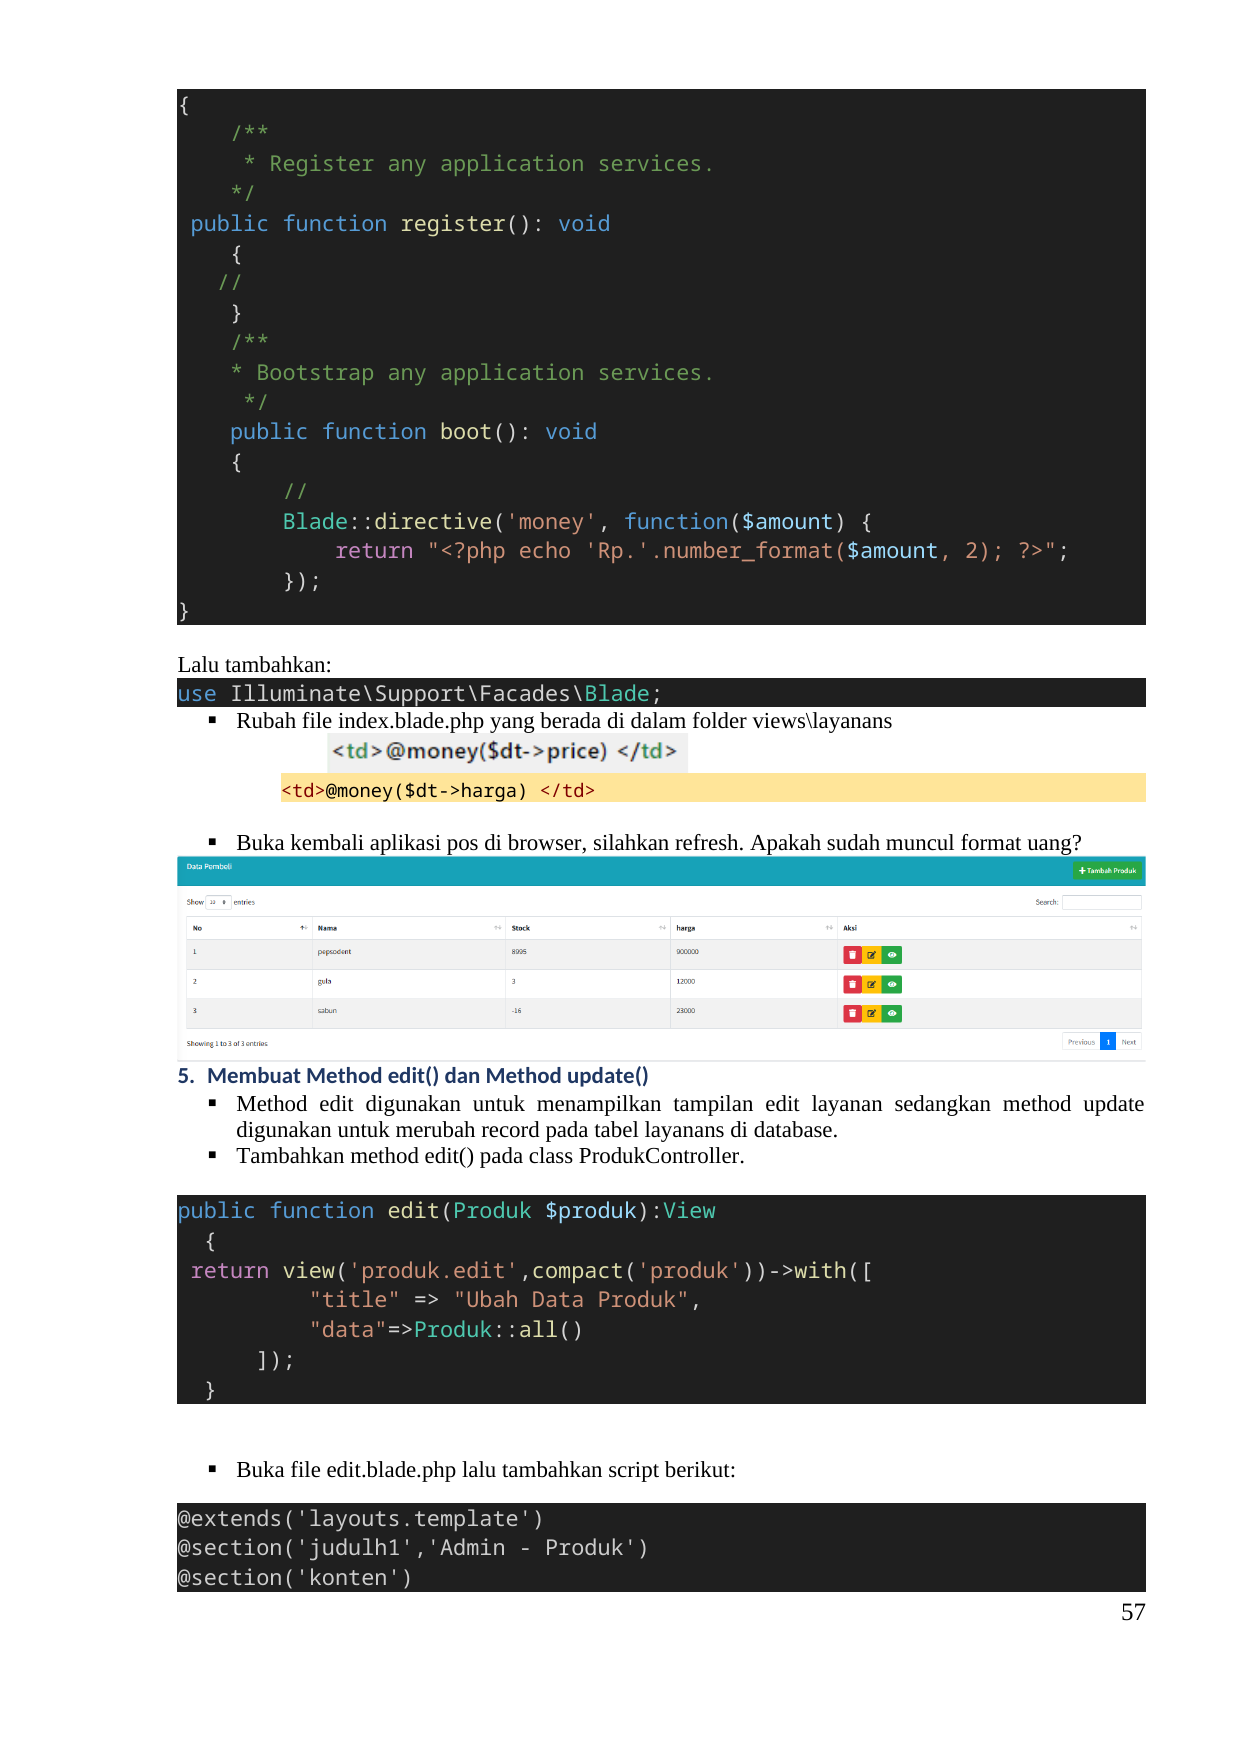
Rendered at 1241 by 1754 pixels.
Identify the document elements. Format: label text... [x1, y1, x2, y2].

list Buka file edit.blade.php lalu tambahkan script berikut: [207, 1456, 1146, 1483]
text { [177, 1225, 1146, 1255]
text * Bootstrap any application services. [177, 357, 1146, 387]
text @section('konten') [177, 1562, 1146, 1592]
text /** [177, 327, 1146, 357]
text <td>@money($dt->harga) </td> [281, 773, 1146, 802]
text return view('produk.edit',compact('produk'))->with([ [177, 1255, 1146, 1284]
text */ [177, 387, 1146, 416]
text // [177, 476, 1146, 506]
text * Register any application services. [177, 148, 1146, 178]
list Rubah file index.blade.php yang berada di dalam folder views\layanans [207, 707, 1146, 734]
text use Illuminate\Support\Facades\Blade; [177, 678, 1146, 707]
text } [177, 297, 1146, 327]
text { [177, 238, 1146, 267]
text { [177, 89, 1146, 118]
text { [177, 446, 1146, 476]
text */ [177, 178, 1146, 208]
list Tambahkan method edit() pada class ProdukController. [207, 1142, 1146, 1169]
text "data"=>Produk::all() [177, 1314, 1146, 1344]
picture [327, 733, 689, 773]
subtitle Membuat Method edit() dan Method update() [177, 1062, 1146, 1090]
text public function edit(Produk $produk):View [177, 1195, 1146, 1225]
text @extends('layouts.template') [177, 1503, 1146, 1532]
text "title" => "Ubah Data Produk", [177, 1284, 1146, 1314]
list Buka kembali aplikasi pos di browser, silahkan refresh. Apakah sudah muncul format uang? [207, 829, 1146, 855]
list Method edit digunakan untuk menampilkan tampilan edit layanan sedangkan method update digunakan untuk merubah record pada tabel layanans di database. [207, 1090, 1146, 1142]
text } [177, 595, 1146, 625]
text public function register(): void [177, 208, 1146, 238]
text }); [177, 565, 1146, 595]
text /** [177, 118, 1146, 148]
text return "<?php echo 'Rp.'.number_format($amount, 2); ?>"; [177, 536, 1146, 565]
text } [177, 1374, 1146, 1404]
text ]); [177, 1344, 1146, 1374]
text @section('judulh1','Admin - Produk') [177, 1532, 1146, 1562]
text Lalu tambahkan: [177, 651, 1146, 678]
text public function boot(): void [177, 416, 1146, 446]
picture [177, 855, 1146, 1062]
text // [177, 267, 1146, 297]
text Blade::directive('money', function($amount) { [177, 506, 1146, 536]
